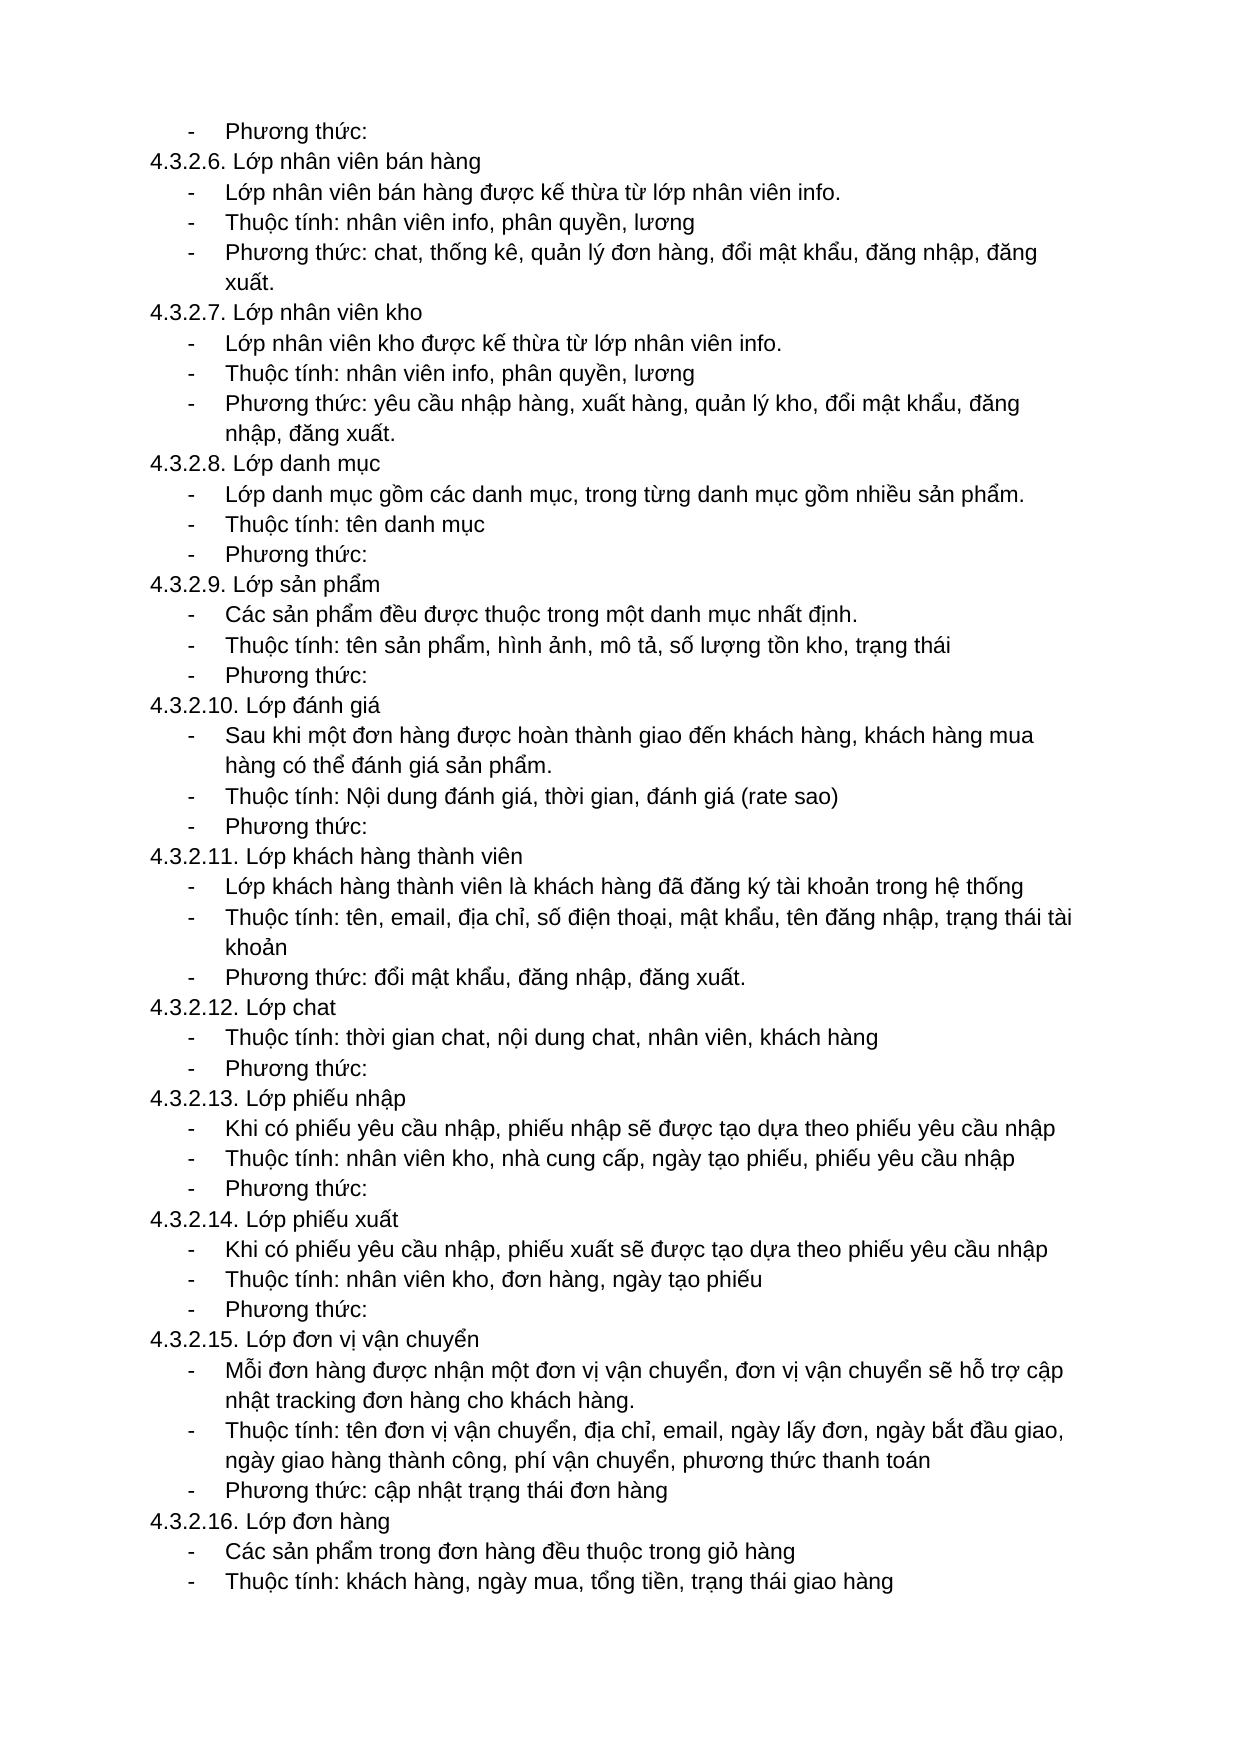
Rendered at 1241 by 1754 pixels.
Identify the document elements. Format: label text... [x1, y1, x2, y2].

list Lớp khách hàng thành viên là khách hàng đã đăng ký tài khoản trong hệ thống [187, 873, 1080, 899]
list Thuộc tính: nhân viên info, phân quyền, lương [187, 360, 1080, 386]
list Thuộc tính: khách hàng, ngày mua, tổng tiền, trạng thái giao hàng [187, 1568, 1080, 1594]
text 4.3.2.8. Lớp danh mục [150, 450, 1080, 477]
list Phương thức: đổi mật khẩu, đăng nhập, đăng xuất. [187, 964, 1080, 990]
list Phương thức: [187, 1054, 1080, 1081]
list Thuộc tính: tên sản phẩm, hình ảnh, mô tả, số lượng tồn kho, trạng thái [187, 632, 1080, 658]
text 4.3.2.9. Lớp sản phẩm [150, 571, 1080, 597]
list Khi có phiếu yêu cầu nhập, phiếu nhập sẽ được tạo dựa theo phiếu yêu cầu nhập [187, 1115, 1080, 1141]
list Phương thức: [187, 662, 1080, 688]
list Phương thức: yêu cầu nhập hàng, xuất hàng, quản lý kho, đổi mật khẩu, đăng nhập, đăng xuất. [187, 390, 1080, 446]
text 4.3.2.12. Lớp chat [150, 994, 1080, 1020]
list Lớp danh mục gồm các danh mục, trong từng danh mục gồm nhiều sản phẩm. [187, 481, 1080, 507]
text 4.3.2.7. Lớp nhân viên kho [150, 299, 1080, 326]
list Phương thức: [187, 118, 1080, 144]
list Thuộc tính: tên, email, địa chỉ, số điện thoại, mật khẩu, tên đăng nhập, trạng thái tài khoản [187, 903, 1080, 960]
text 4.3.2.16. Lớp đơn hàng [150, 1508, 1080, 1534]
text 4.3.2.11. Lớp khách hàng thành viên [150, 843, 1080, 869]
list Phương thức: [187, 1296, 1080, 1322]
list Các sản phẩm đều được thuộc trong một danh mục nhất định. [187, 601, 1080, 628]
list Mỗi đơn hàng được nhận một đơn vị vận chuyển, đơn vị vận chuyển sẽ hỗ trợ cập nhật tracking đơn hàng cho khách hàng. [187, 1357, 1080, 1413]
list Thuộc tính: tên đơn vị vận chuyển, địa chỉ, email, ngày lấy đơn, ngày bắt đầu giao, ngày giao hàng thành công, phí vận chuyển, phương thức thanh toán [187, 1417, 1080, 1473]
list Thuộc tính: nhân viên info, phân quyền, lương [187, 209, 1080, 235]
list Thuộc tính: nhân viên kho, đơn hàng, ngày tạo phiếu [187, 1266, 1080, 1292]
list Phương thức: [187, 1175, 1080, 1202]
list Phương thức: [187, 813, 1080, 839]
text 4.3.2.15. Lớp đơn vị vận chuyển [150, 1326, 1080, 1353]
list Phương thức: [187, 541, 1080, 567]
list Phương thức: cập nhật trạng thái đơn hàng [187, 1477, 1080, 1504]
list Thuộc tính: tên danh mục [187, 511, 1080, 537]
list Phương thức: chat, thống kê, quản lý đơn hàng, đổi mật khẩu, đăng nhập, đăng xuất. [187, 239, 1080, 295]
list Thuộc tính: Nội dung đánh giá, thời gian, đánh giá (rate sao) [187, 783, 1080, 809]
text 4.3.2.14. Lớp phiếu xuất [150, 1206, 1080, 1232]
list Lớp nhân viên bán hàng được kế thừa từ lớp nhân viên info. [187, 178, 1080, 205]
list Thuộc tính: nhân viên kho, nhà cung cấp, ngày tạo phiếu, phiếu yêu cầu nhập [187, 1145, 1080, 1171]
list Lớp nhân viên kho được kế thừa từ lớp nhân viên info. [187, 329, 1080, 356]
list Khi có phiếu yêu cầu nhập, phiếu xuất sẽ được tạo dựa theo phiếu yêu cầu nhập [187, 1236, 1080, 1262]
text 4.3.2.13. Lớp phiếu nhập [150, 1085, 1080, 1111]
list Sau khi một đơn hàng được hoàn thành giao đến khách hàng, khách hàng mua hàng có thể đánh giá sản phẩm. [187, 722, 1080, 779]
list Thuộc tính: thời gian chat, nội dung chat, nhân viên, khách hàng [187, 1024, 1080, 1051]
text 4.3.2.6. Lớp nhân viên bán hàng [150, 148, 1080, 174]
text 4.3.2.10. Lớp đánh giá [150, 692, 1080, 718]
list Các sản phẩm trong đơn hàng đều thuộc trong giỏ hàng [187, 1538, 1080, 1564]
